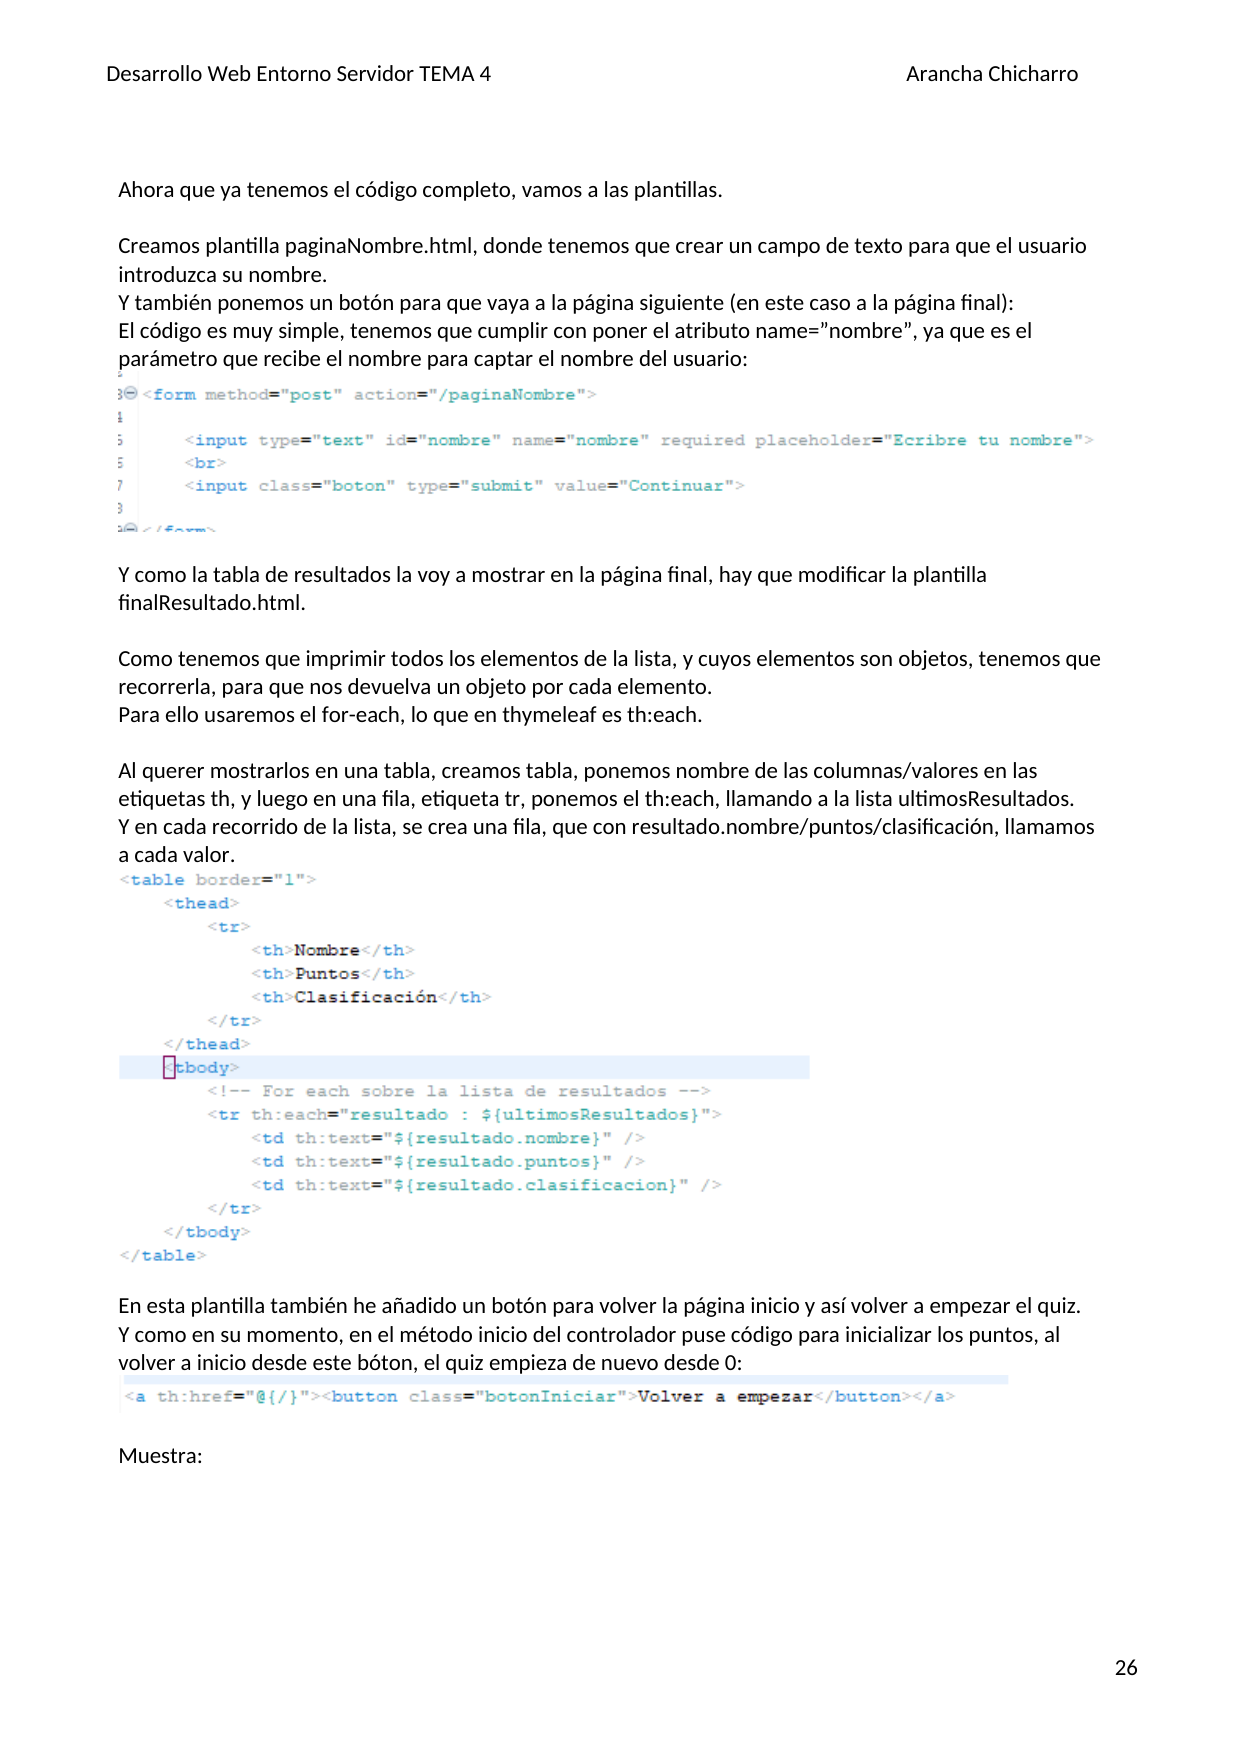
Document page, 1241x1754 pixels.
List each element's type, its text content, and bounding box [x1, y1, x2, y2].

text Ahora que ya tenemos el código completo, vamos a las plantillas. [118, 176, 1107, 204]
text Y como la tabla de resultados la voy a mostrar en la página final, hay que modificar la plantilla finalResultado.html. [118, 560, 1107, 616]
text Al querer mostrarlos en una tabla, creamos tabla, ponemos nombre de las columnas/valores en las etiquetas th, y luego en una fila, etiqueta tr, ponemos el th:each, llamando a la lista ultimosResultados. [118, 756, 1107, 812]
picture [118, 868, 810, 1264]
text Y como en su momento, en el método inicio del controlador puse código para inicializar los puntos, al volver a inicio desde este bóton, el quiz empieza de nuevo desde 0: [118, 1320, 1107, 1376]
picture [118, 1375, 1009, 1413]
text En esta plantilla también he añadido un botón para volver la página inicio y así volver a empezar el quiz. [118, 1292, 1107, 1320]
picture [118, 371, 1108, 532]
text El código es muy simple, tenemos que cumplir con poner el atributo name=”nombre”, ya que es el parámetro que recibe el nombre para captar el nombre del usuario: [118, 316, 1107, 371]
text Muestra: [118, 1441, 1107, 1469]
text Para ello usaremos el for-each, lo que en thymeleaf es th:each. [118, 700, 1107, 728]
text Como tenemos que imprimir todos los elementos de la lista, y cuyos elementos son objetos, tenemos que recorrerla, para que nos devuelva un objeto por cada elemento. [118, 644, 1107, 700]
text Y también ponemos un botón para que vaya a la página siguiente (en este caso a la página final): [118, 288, 1107, 316]
text Y en cada recorrido de la lista, se crea una fila, que con resultado.nombre/puntos/clasificación, llamamos a cada valor. [118, 812, 1107, 868]
text Creamos plantilla paginaNombre.html, donde tenemos que crear un campo de texto para que el usuario introduzca su nombre. [118, 232, 1107, 288]
